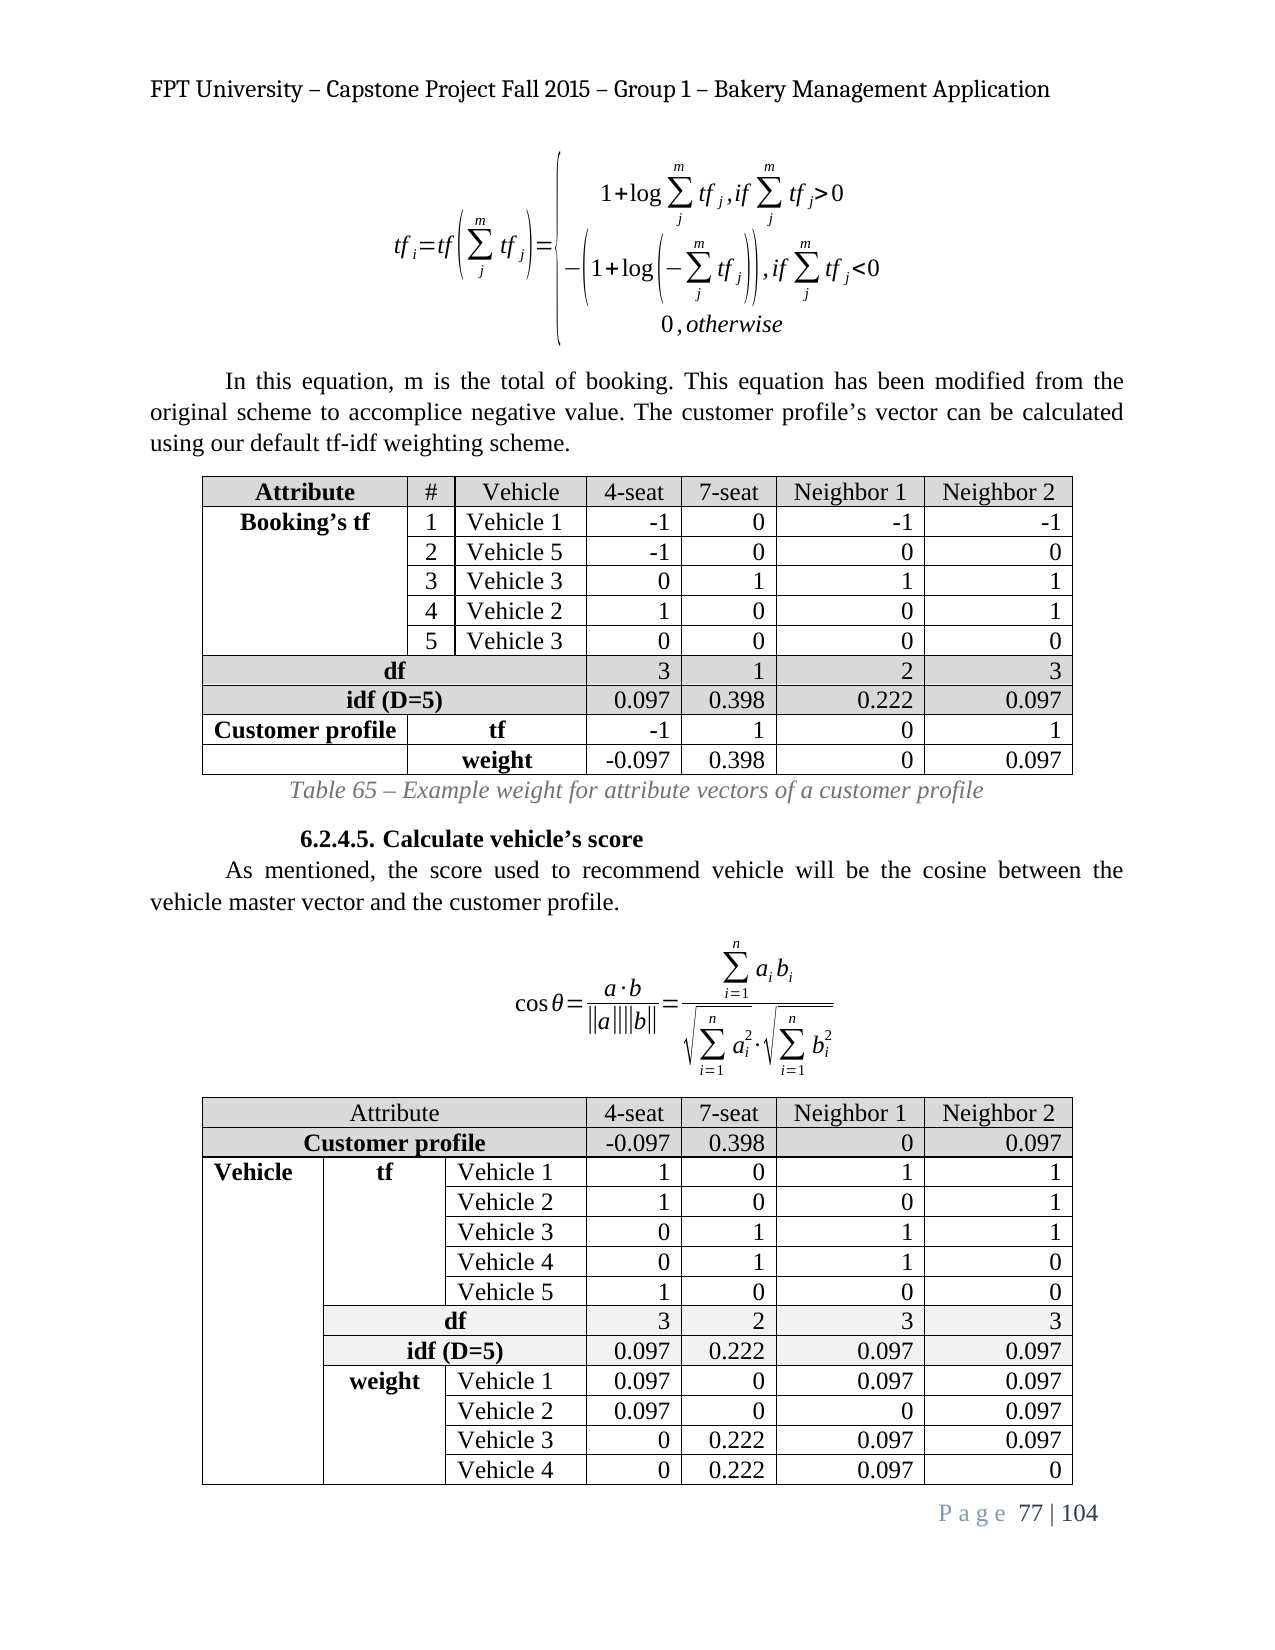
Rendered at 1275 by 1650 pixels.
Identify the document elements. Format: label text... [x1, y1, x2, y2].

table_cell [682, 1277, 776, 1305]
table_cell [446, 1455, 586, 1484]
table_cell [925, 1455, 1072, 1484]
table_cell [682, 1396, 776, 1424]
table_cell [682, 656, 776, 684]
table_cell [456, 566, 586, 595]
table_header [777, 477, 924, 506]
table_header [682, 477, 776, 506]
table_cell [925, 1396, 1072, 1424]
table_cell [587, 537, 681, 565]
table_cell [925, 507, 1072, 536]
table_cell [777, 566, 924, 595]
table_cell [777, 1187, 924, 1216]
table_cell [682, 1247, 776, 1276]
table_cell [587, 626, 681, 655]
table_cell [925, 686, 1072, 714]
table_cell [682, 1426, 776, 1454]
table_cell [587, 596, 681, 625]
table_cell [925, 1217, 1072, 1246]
text As mentioned, the score used to recommend vehicle will be the cosine between the vehicle master vector and the customer profile. [150, 856, 1125, 915]
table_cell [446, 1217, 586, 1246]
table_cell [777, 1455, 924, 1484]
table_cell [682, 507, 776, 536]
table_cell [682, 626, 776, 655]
subtitle Calculate vehicle’s score [300, 824, 1125, 853]
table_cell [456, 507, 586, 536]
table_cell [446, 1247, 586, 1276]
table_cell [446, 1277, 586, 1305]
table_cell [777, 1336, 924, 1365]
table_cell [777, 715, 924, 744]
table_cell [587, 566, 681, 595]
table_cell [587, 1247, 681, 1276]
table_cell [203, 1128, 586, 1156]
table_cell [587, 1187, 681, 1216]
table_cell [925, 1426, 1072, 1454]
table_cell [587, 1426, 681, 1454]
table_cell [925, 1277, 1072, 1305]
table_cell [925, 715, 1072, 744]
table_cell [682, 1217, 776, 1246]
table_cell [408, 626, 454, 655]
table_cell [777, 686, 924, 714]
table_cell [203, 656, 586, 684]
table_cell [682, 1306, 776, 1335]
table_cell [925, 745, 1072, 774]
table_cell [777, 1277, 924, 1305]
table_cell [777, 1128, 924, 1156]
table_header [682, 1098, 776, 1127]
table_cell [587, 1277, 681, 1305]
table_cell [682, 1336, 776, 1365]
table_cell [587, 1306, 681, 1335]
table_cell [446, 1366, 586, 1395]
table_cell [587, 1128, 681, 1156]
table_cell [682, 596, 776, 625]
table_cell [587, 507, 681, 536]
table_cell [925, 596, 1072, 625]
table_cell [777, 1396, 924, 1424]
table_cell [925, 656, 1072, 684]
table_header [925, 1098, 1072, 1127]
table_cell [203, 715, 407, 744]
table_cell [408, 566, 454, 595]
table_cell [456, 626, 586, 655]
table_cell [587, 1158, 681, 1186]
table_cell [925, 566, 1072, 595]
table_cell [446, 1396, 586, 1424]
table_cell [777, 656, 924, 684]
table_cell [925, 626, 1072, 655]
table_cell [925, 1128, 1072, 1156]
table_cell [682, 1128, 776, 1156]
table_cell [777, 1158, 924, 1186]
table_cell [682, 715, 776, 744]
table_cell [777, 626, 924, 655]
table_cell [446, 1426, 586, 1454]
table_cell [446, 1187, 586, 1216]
text In this equation, m is the total of booking. This equation has been modified from the original scheme to accomplice negative value. The customer profile’s vector can be calculated using our default tf-idf weighting scheme. [150, 366, 1125, 457]
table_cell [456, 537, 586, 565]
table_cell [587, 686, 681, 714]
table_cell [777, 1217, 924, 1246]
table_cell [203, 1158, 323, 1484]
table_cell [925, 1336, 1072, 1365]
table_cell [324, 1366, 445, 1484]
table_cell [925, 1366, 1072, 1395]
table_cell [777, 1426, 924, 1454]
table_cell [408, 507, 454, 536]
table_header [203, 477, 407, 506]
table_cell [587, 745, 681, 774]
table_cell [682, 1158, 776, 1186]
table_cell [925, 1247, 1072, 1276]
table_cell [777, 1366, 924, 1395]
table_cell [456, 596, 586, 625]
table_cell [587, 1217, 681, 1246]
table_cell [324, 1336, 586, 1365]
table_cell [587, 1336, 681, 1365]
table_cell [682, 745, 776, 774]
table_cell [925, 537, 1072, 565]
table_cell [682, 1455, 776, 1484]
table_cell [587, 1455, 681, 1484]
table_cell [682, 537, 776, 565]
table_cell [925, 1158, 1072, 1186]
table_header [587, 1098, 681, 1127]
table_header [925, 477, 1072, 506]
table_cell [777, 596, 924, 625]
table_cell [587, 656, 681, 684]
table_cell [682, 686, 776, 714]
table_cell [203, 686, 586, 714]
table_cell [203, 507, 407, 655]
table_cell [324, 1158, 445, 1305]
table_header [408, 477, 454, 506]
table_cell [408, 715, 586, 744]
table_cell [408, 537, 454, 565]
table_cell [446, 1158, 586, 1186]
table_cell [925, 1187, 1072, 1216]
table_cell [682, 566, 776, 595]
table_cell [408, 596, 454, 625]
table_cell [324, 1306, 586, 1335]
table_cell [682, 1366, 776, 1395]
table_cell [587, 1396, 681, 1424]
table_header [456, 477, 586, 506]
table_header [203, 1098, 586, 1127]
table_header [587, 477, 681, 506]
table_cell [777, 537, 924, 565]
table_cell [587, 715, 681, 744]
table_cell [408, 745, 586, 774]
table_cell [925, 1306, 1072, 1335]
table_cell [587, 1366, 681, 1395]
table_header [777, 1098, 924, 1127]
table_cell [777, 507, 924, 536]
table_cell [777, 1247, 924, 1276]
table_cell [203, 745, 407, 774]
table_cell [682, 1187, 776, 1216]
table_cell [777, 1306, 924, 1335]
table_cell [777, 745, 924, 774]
